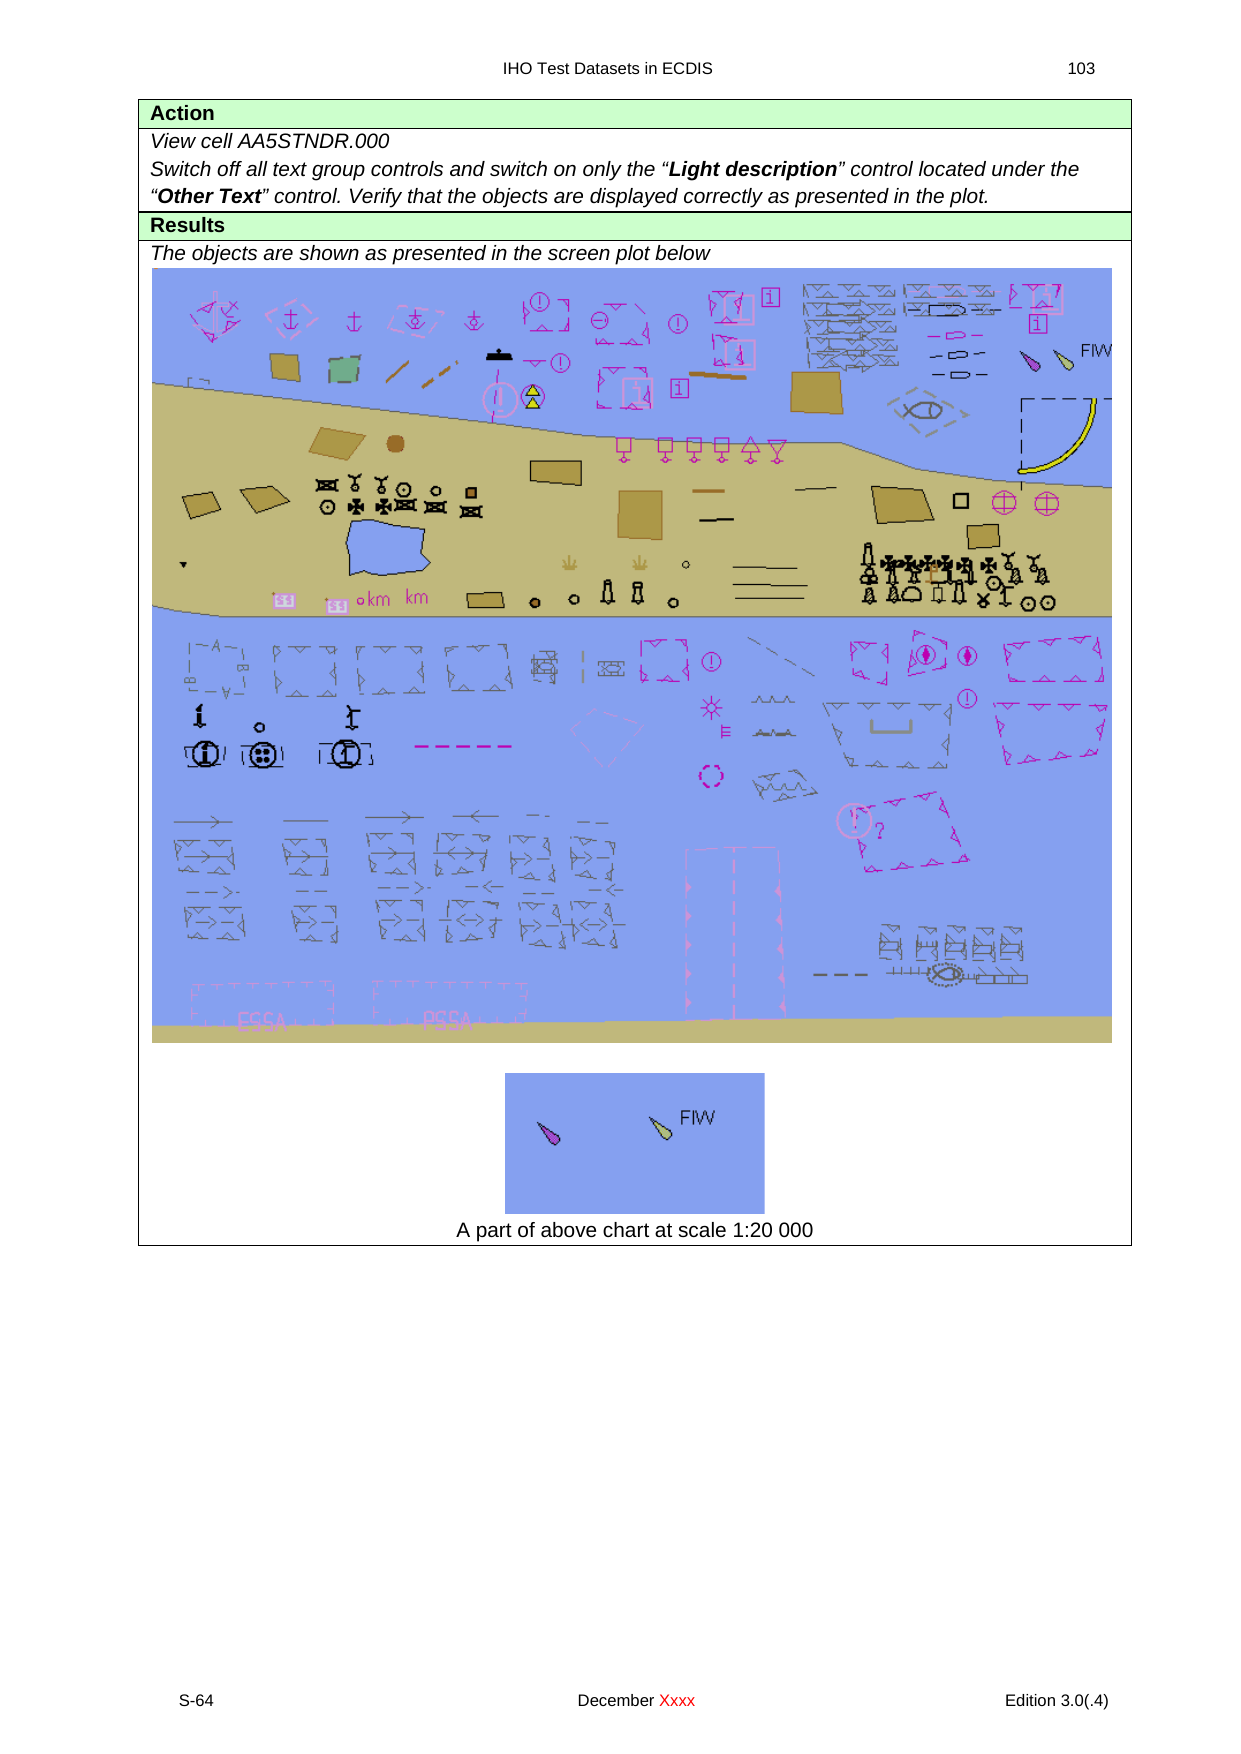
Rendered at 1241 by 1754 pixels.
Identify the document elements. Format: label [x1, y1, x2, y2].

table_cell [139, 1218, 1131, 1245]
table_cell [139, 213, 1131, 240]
picture [505, 1073, 765, 1214]
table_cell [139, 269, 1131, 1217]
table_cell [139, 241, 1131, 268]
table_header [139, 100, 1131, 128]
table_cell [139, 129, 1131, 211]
picture [152, 268, 1112, 1043]
